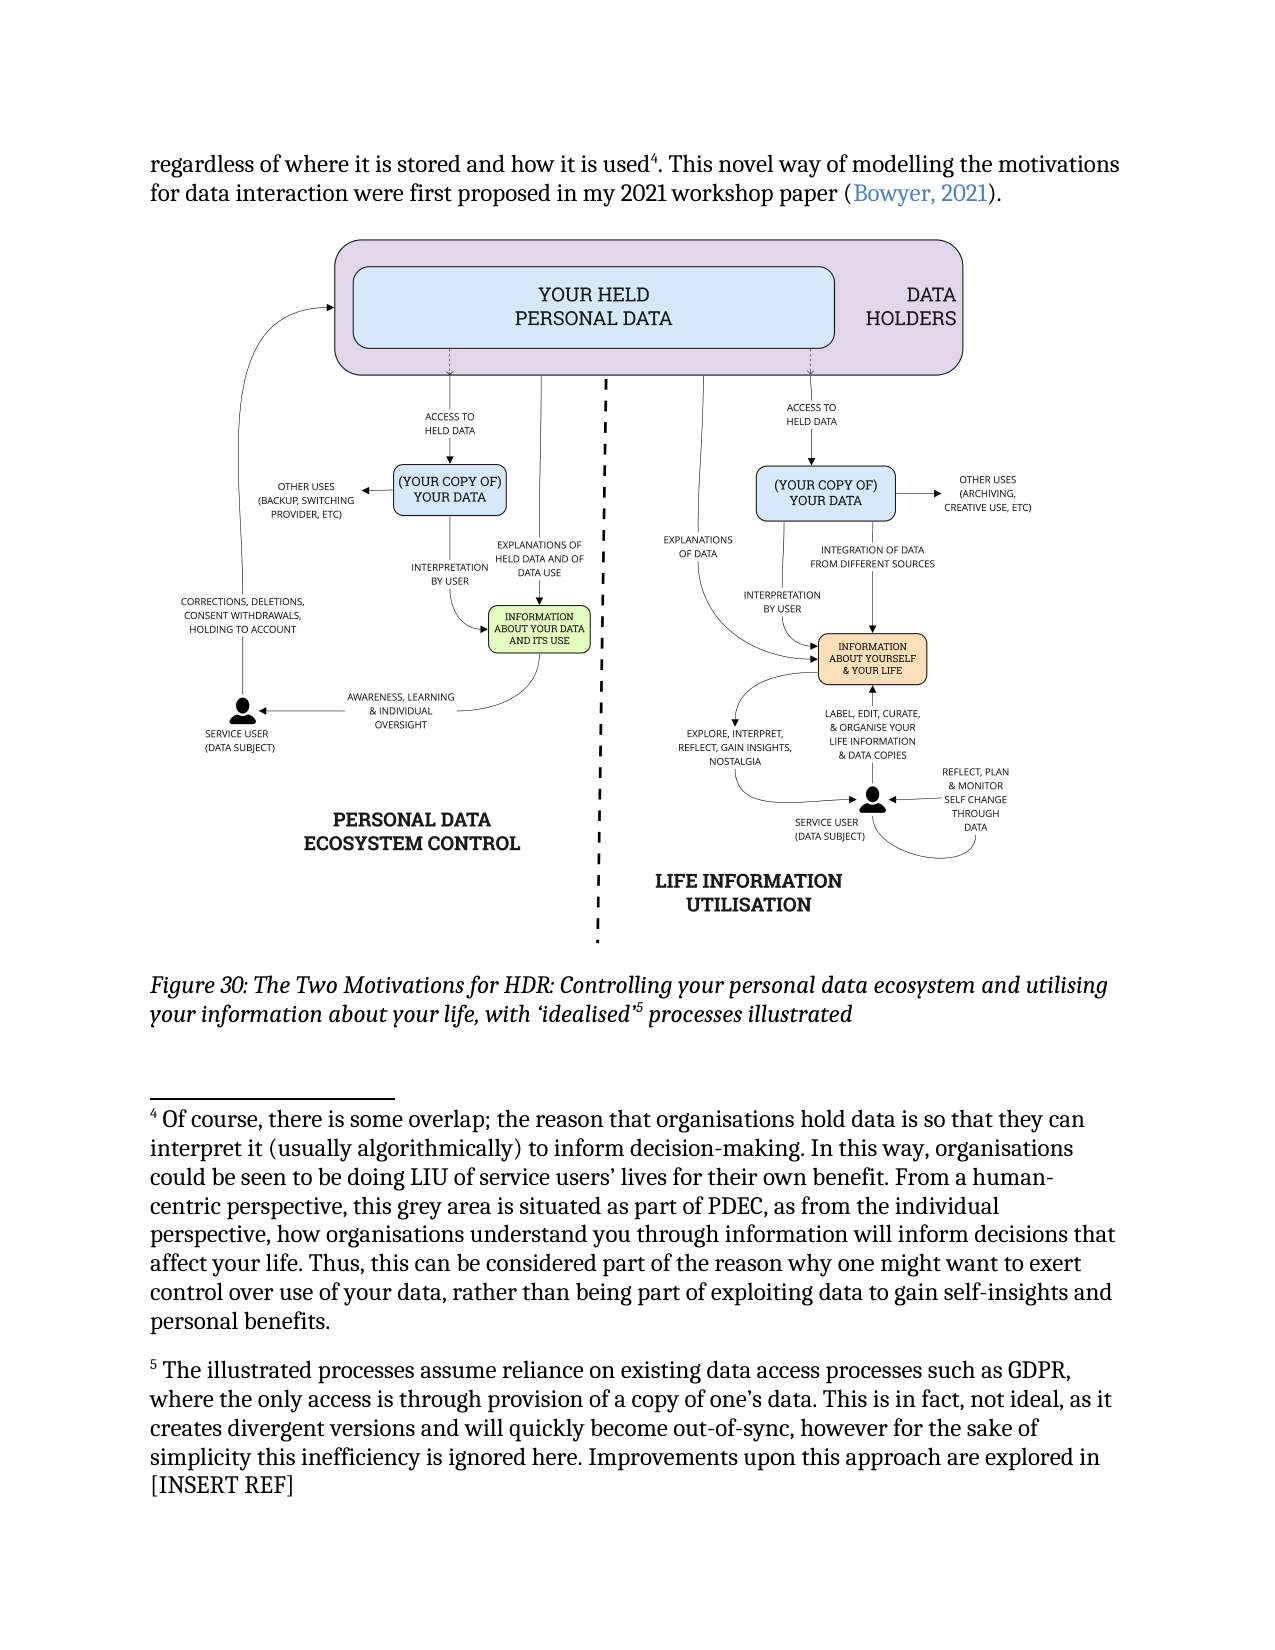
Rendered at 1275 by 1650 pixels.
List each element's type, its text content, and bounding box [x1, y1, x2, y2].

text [150, 150, 1125, 207]
picture [168, 226, 1044, 950]
text Figure 30: The Two Motivations for HDR: Controlling your personal data ecosystem and utilising your information about your life, with ‘idealised’ processes illustrated [150, 971, 1125, 1028]
